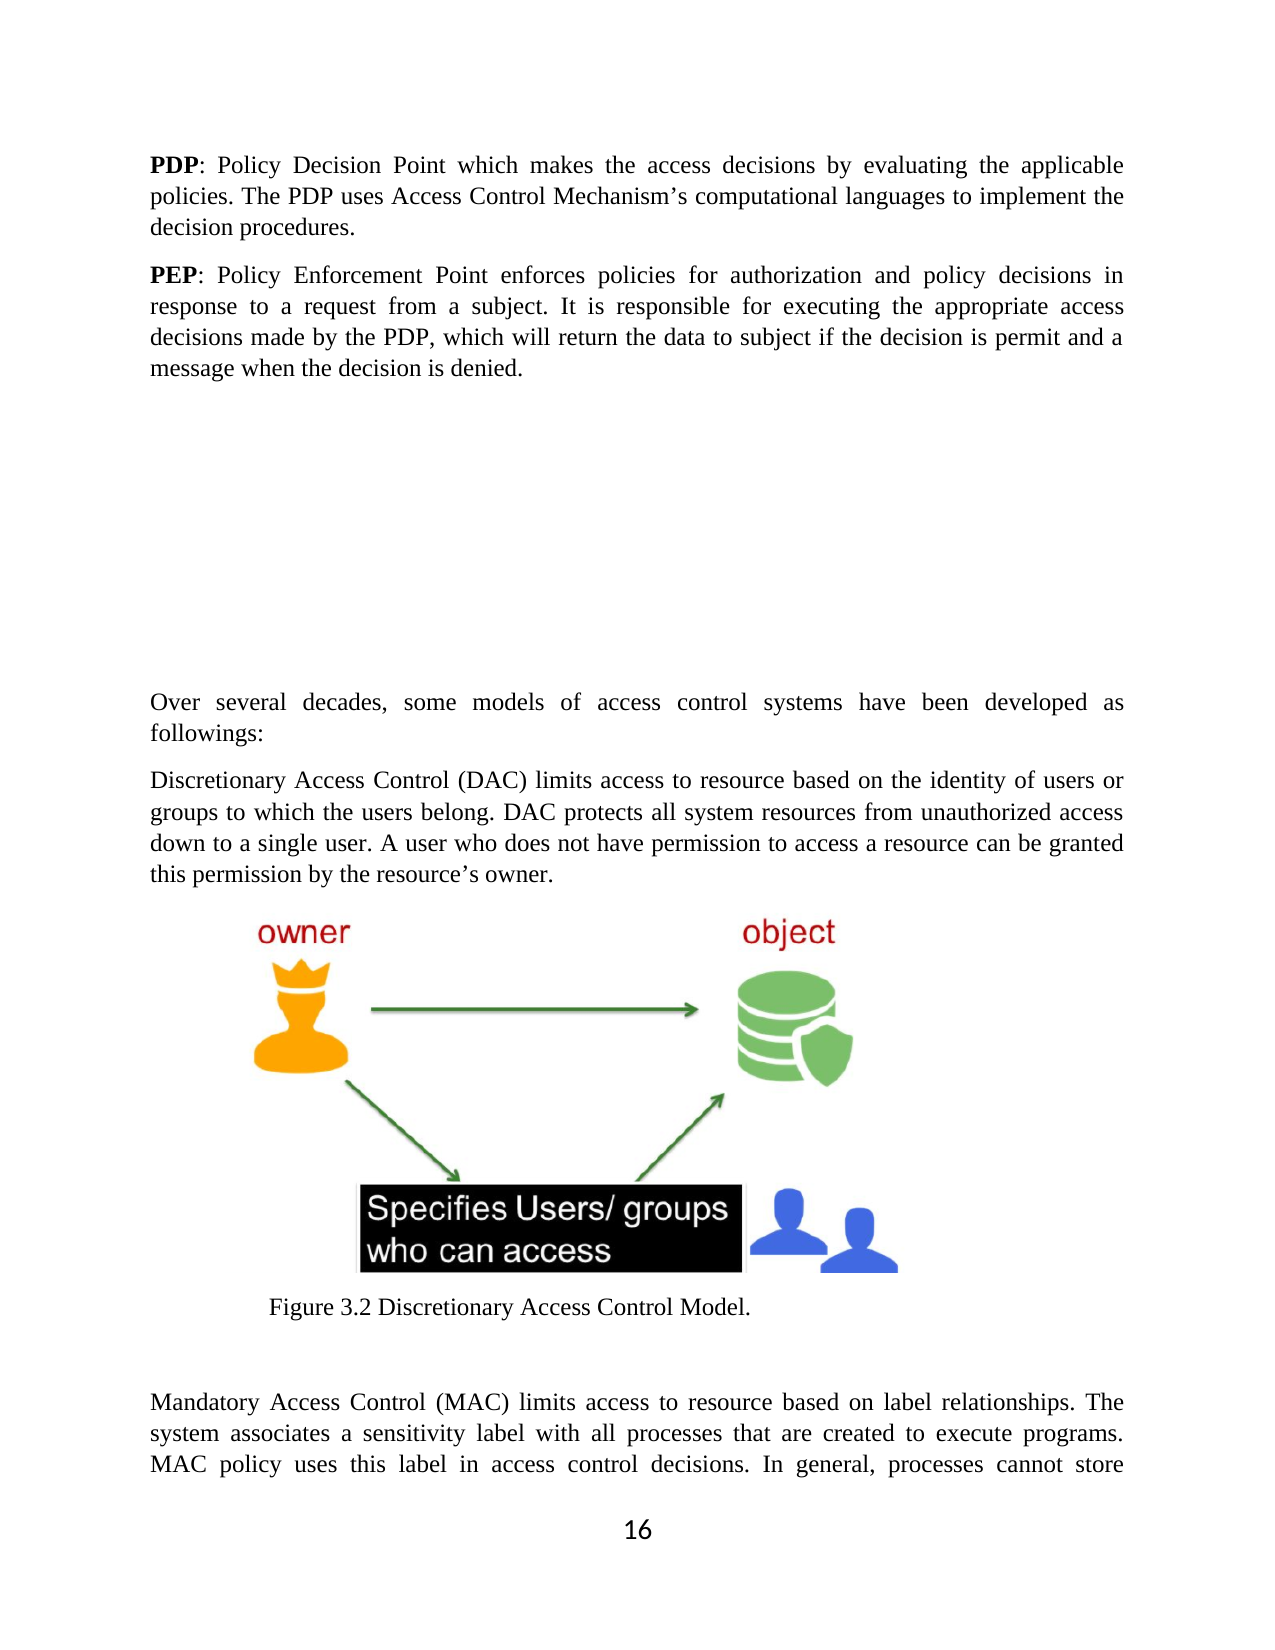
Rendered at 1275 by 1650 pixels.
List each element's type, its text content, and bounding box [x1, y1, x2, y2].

text PDP: Policy Decision Point which makes the access decisions by evaluating the applicable policies. The PDP uses Access Control Mechanism’s computational languages to implement the decision procedures. [150, 150, 1125, 241]
text Figure 3.2 Discretionary Access Control Model. [225, 1292, 1125, 1320]
picture [225, 906, 910, 1273]
text Discretionary Access Control (DAC) limits access to resource based on the identity of users or groups to which the users belong. DAC protects all system resources from unauthorized access down to a single user. A user who does not have permission to access a resource can be granted this permission by the resource’s owner. [150, 766, 1125, 887]
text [150, 1387, 1125, 1478]
text Over several decades, some models of access control systems have been developed as followings: [150, 687, 1125, 747]
text PEP: Policy Enforcement Point enforces policies for authorization and policy decisions in response to a request from a subject. It is responsible for executing the appropriate access decisions made by the PDP, which will return the data to subject if the decision is permit and a message when the decision is denied. [150, 260, 1125, 382]
